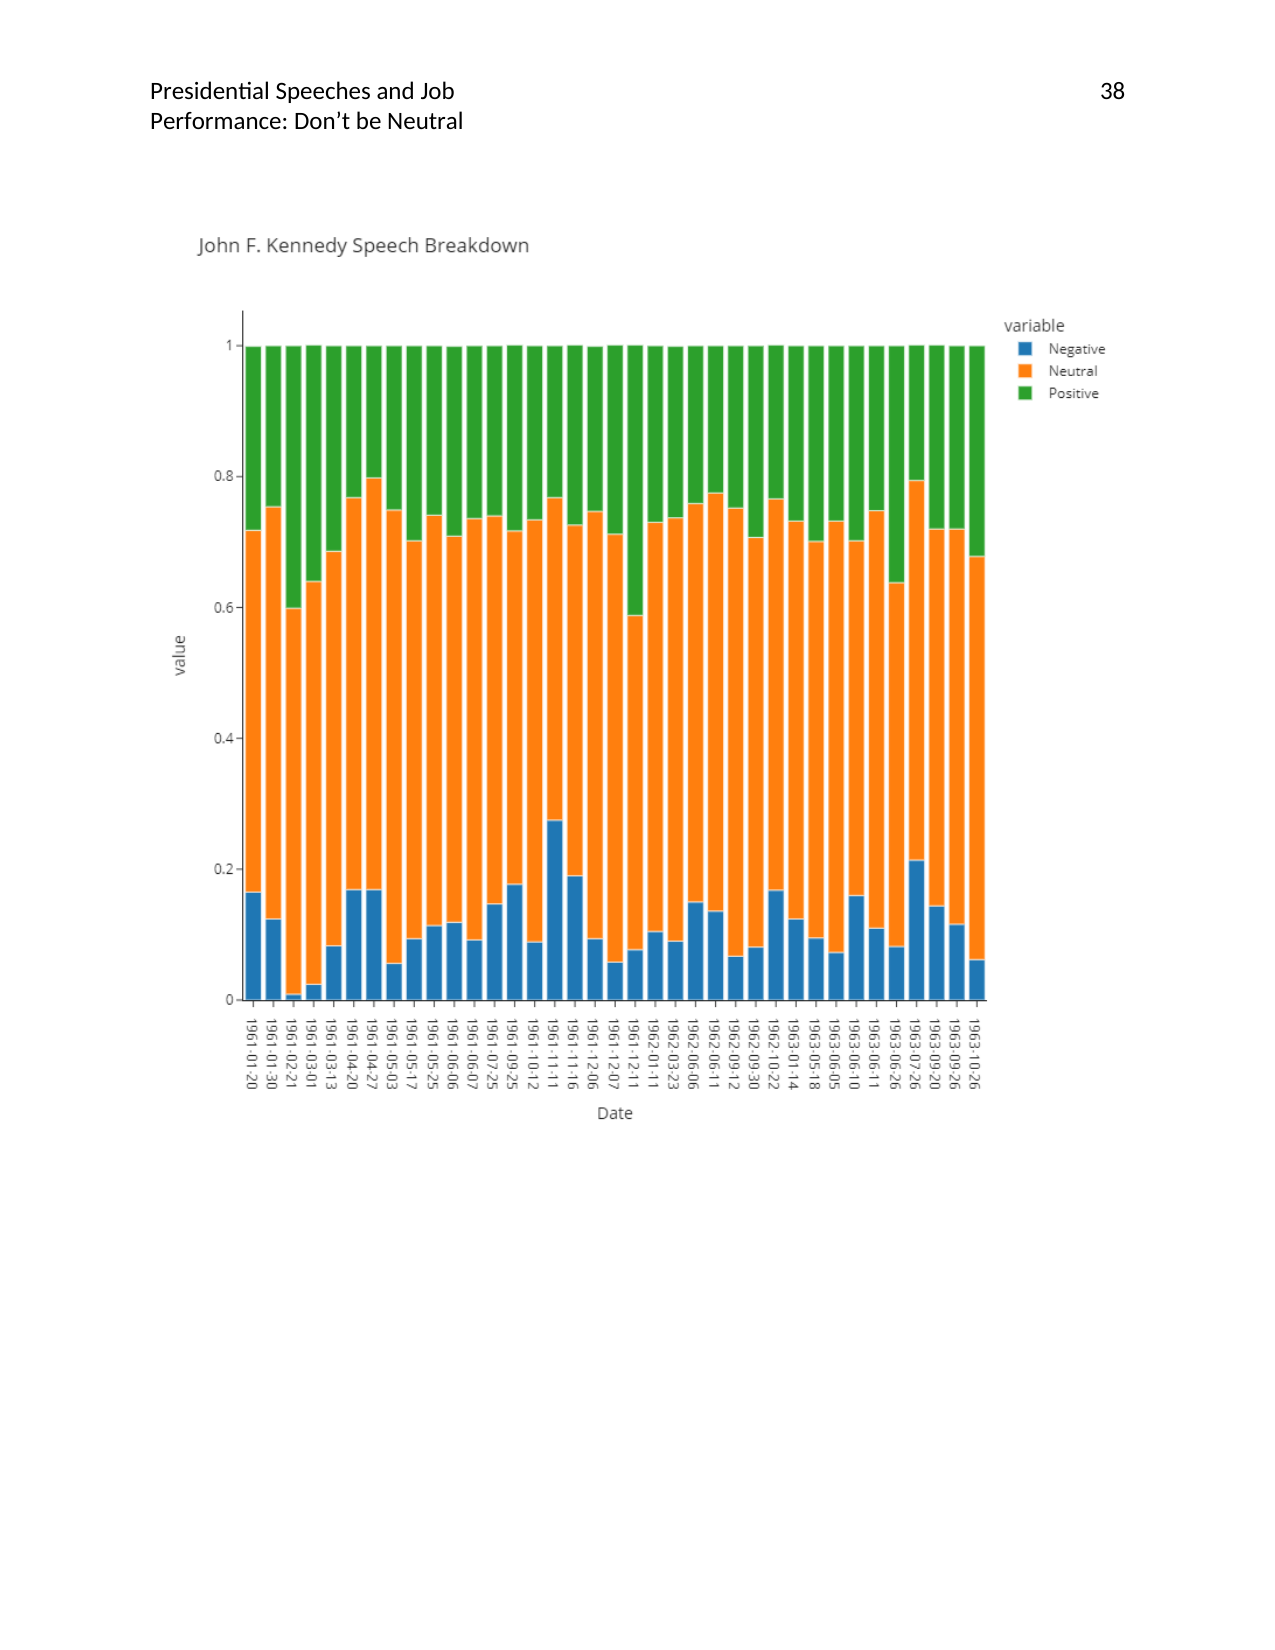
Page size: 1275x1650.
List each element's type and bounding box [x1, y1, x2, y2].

picture [150, 194, 1125, 1132]
